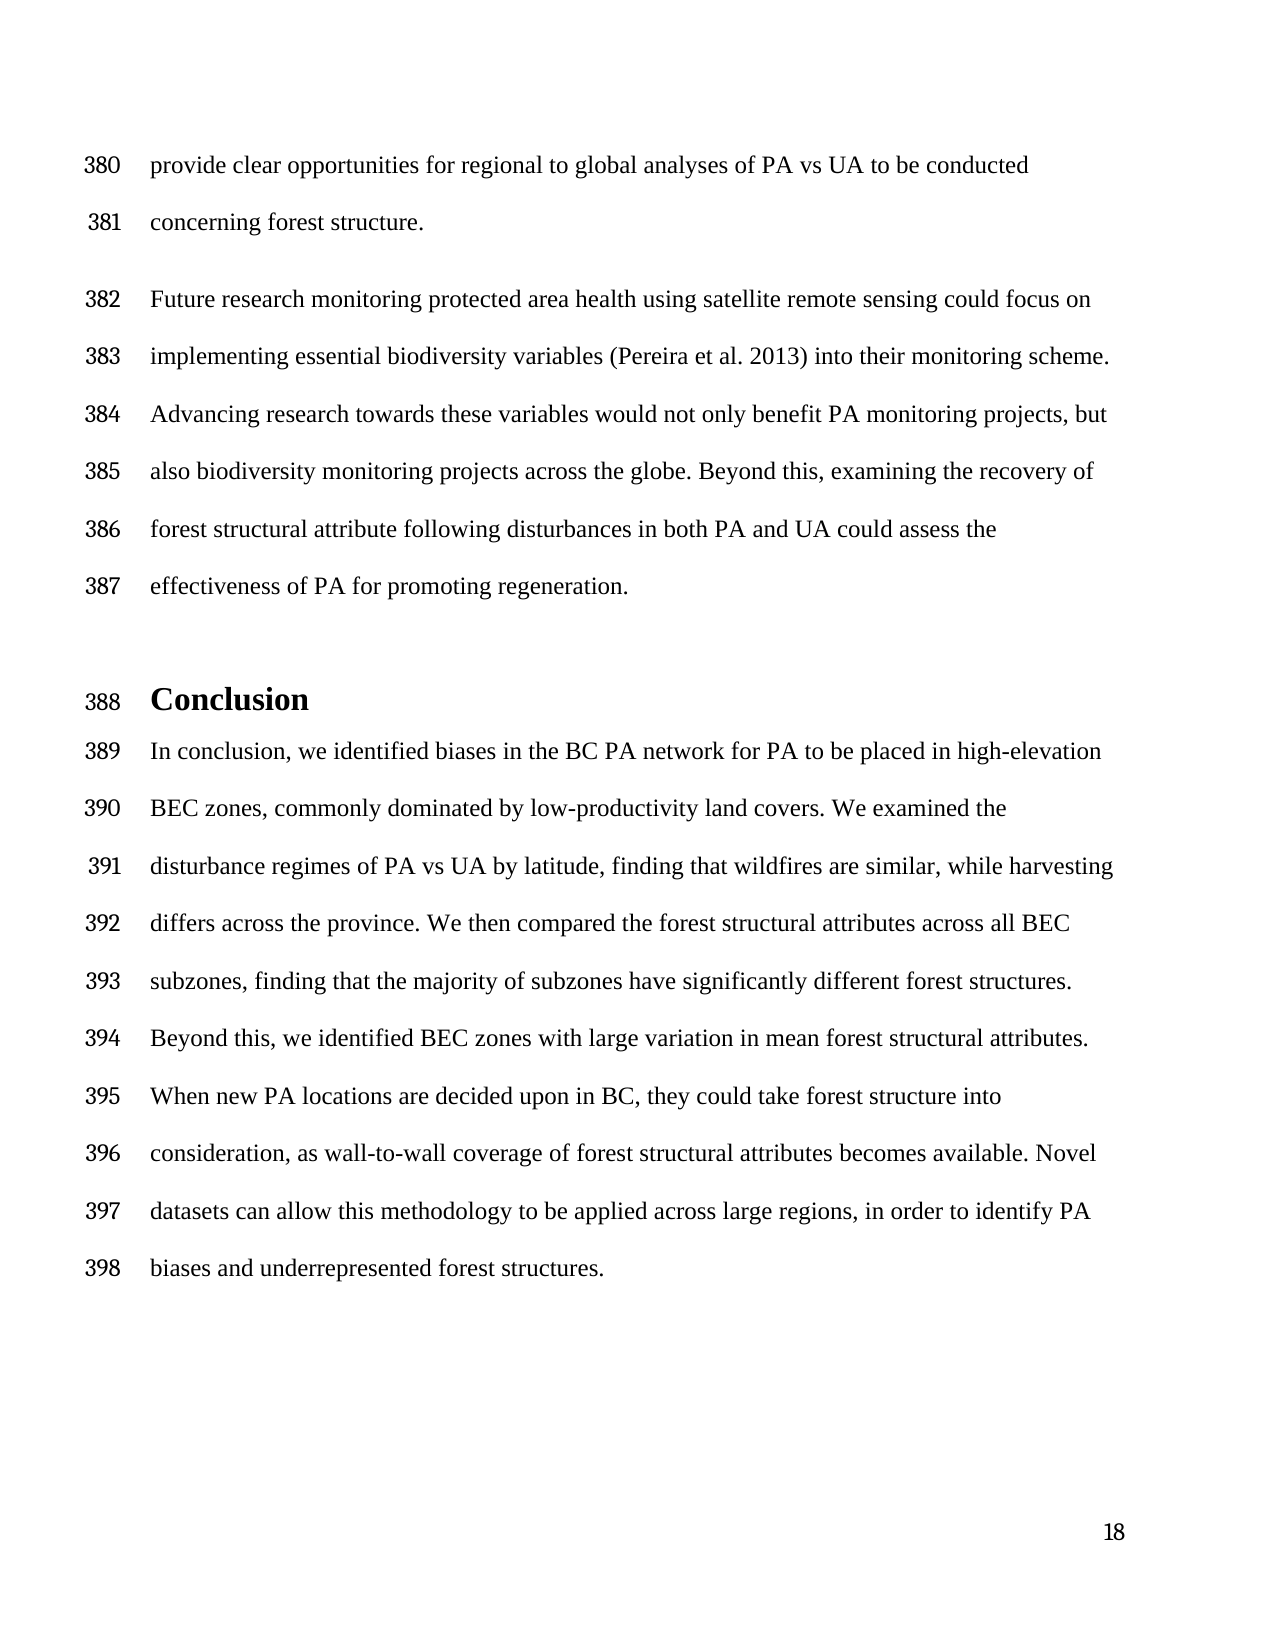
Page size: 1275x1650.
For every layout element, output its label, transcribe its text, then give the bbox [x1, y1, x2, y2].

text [150, 150, 1125, 236]
text Future research monitoring protected area health using satellite remote sensing could focus on implementing essential biodiversity variables (Pereira et al. 2013) into their monitoring scheme. Advancing research towards these variables would not only benefit PA monitoring projects, but also biodiversity monitoring projects across the globe. Beyond this, examining the recovery of forest structural attribute following disturbances in both PA and UA could assess the effectiveness of PA for promoting regeneration. [150, 284, 1125, 600]
text In conclusion, we identified biases in the BC PA network for PA to be placed in high-elevation BEC zones, commonly dominated by low-productivity land covers. We examined the disturbance regimes of PA vs UA by latitude, finding that wildfires are similar, while harvesting differs across the province. We then compared the forest structural attributes across all BEC subzones, finding that the majority of subzones have significantly different forest structures. Beyond this, we identified BEC zones with large variation in mean forest structural attributes. When new PA locations are decided upon in BC, they could take forest structure into consideration, as wall-to-wall coverage of forest structural attributes becomes available. Novel datasets can allow this methodology to be applied across large regions, in order to identify PA biases and underrepresented forest structures. [150, 736, 1125, 1282]
subtitle Conclusion [150, 679, 1125, 717]
